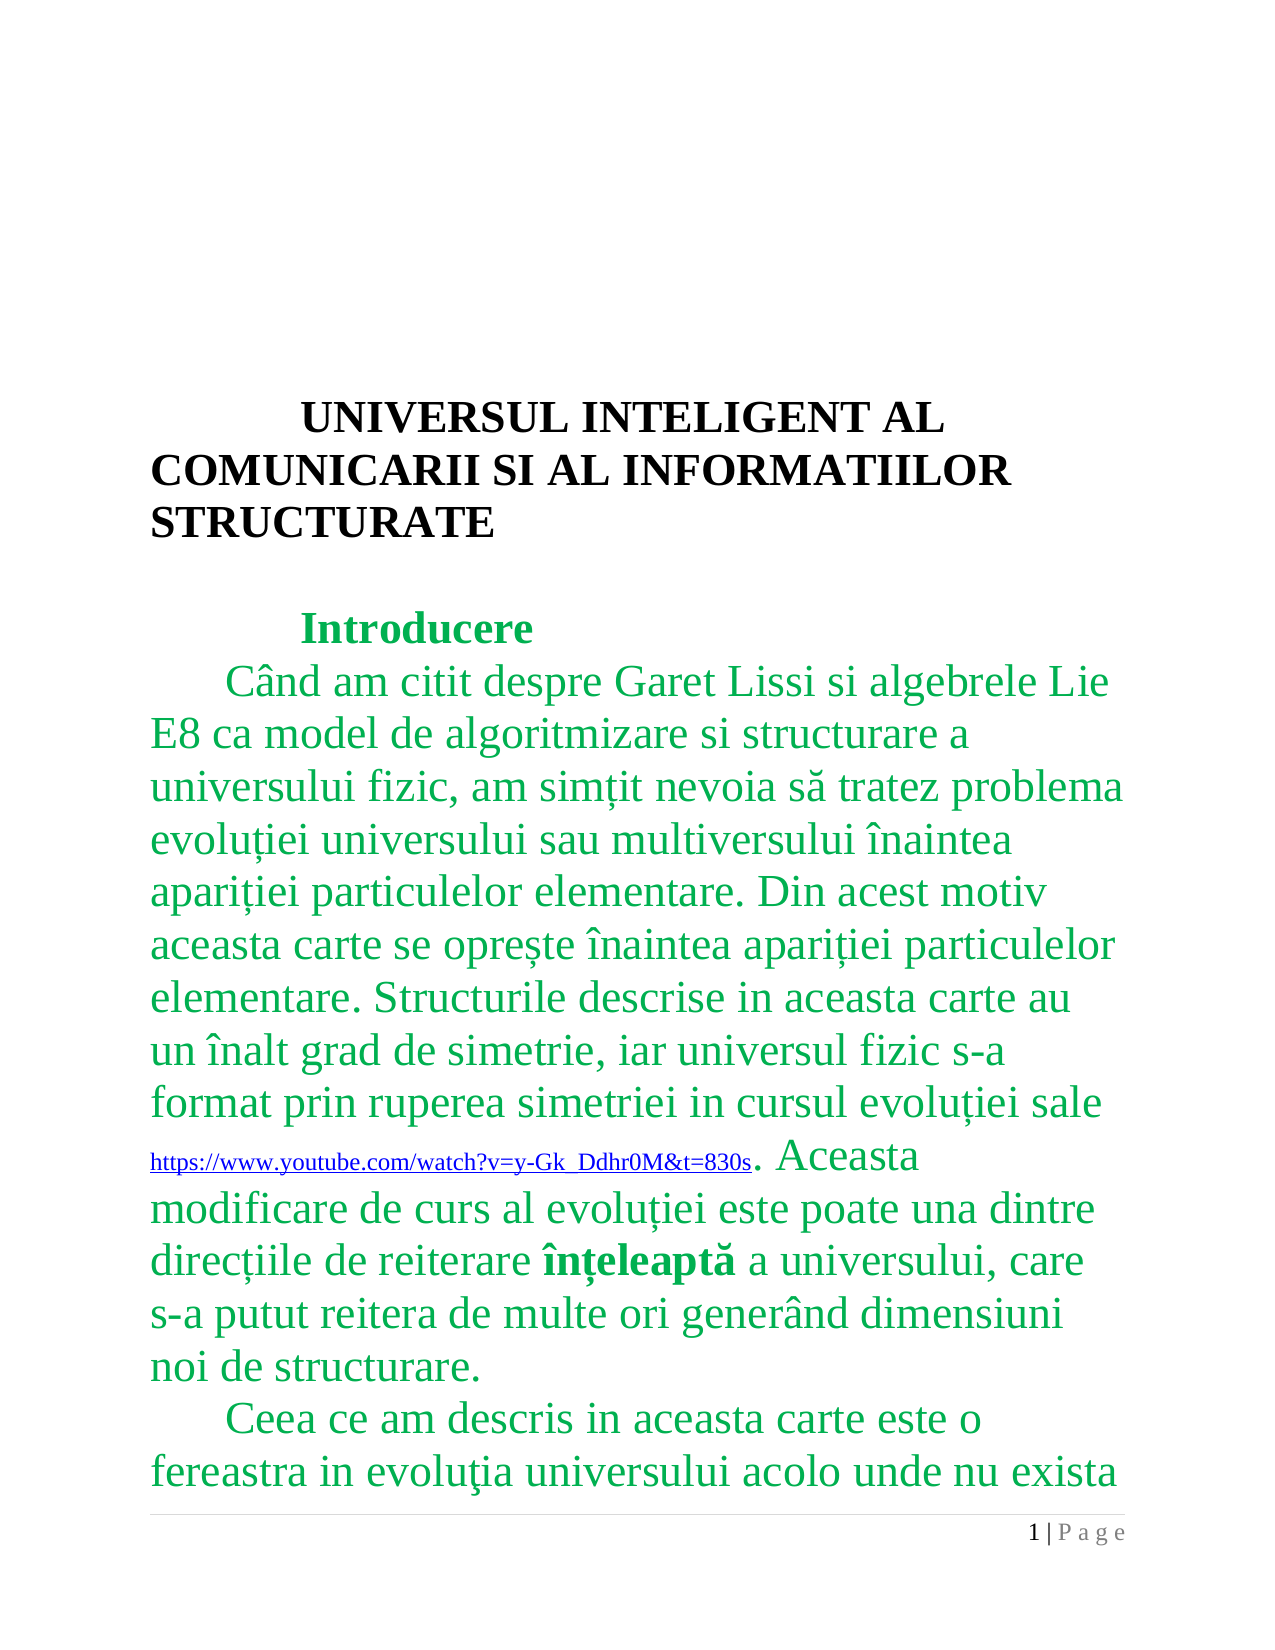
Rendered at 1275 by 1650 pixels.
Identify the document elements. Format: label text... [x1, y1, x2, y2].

text UNIVERSUL INTELIGENT AL COMUNICARII SI AL INFORMATIILOR STRUCTURATE [150, 389, 1125, 548]
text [150, 1391, 1125, 1496]
text Introducere [225, 600, 1125, 653]
text Când am citit despre Garet Lissi si algebrele Lie E8 ca model de algoritmizare si structurare a universului fizic, am simțit nevoia să tratez problema evoluției universului sau multiversului înaintea apariției particulelor elementare. Din acest motiv aceasta carte se oprește înaintea apariției particulelor elementare. Structurile descrise in aceasta carte au un înalt grad de simetrie, iar universul fizic s-a format prin ruperea simetriei in cursul evoluției sale https://www.youtube.com/watch?v=y-Gk_Ddhr0M&t=830s. Aceasta modificare de curs al evoluției este poate una dintre direcțiile de reiterare înțeleaptă a universului, care s-a putut reitera de multe ori generând dimensiuni noi de structurare. [150, 653, 1125, 1391]
